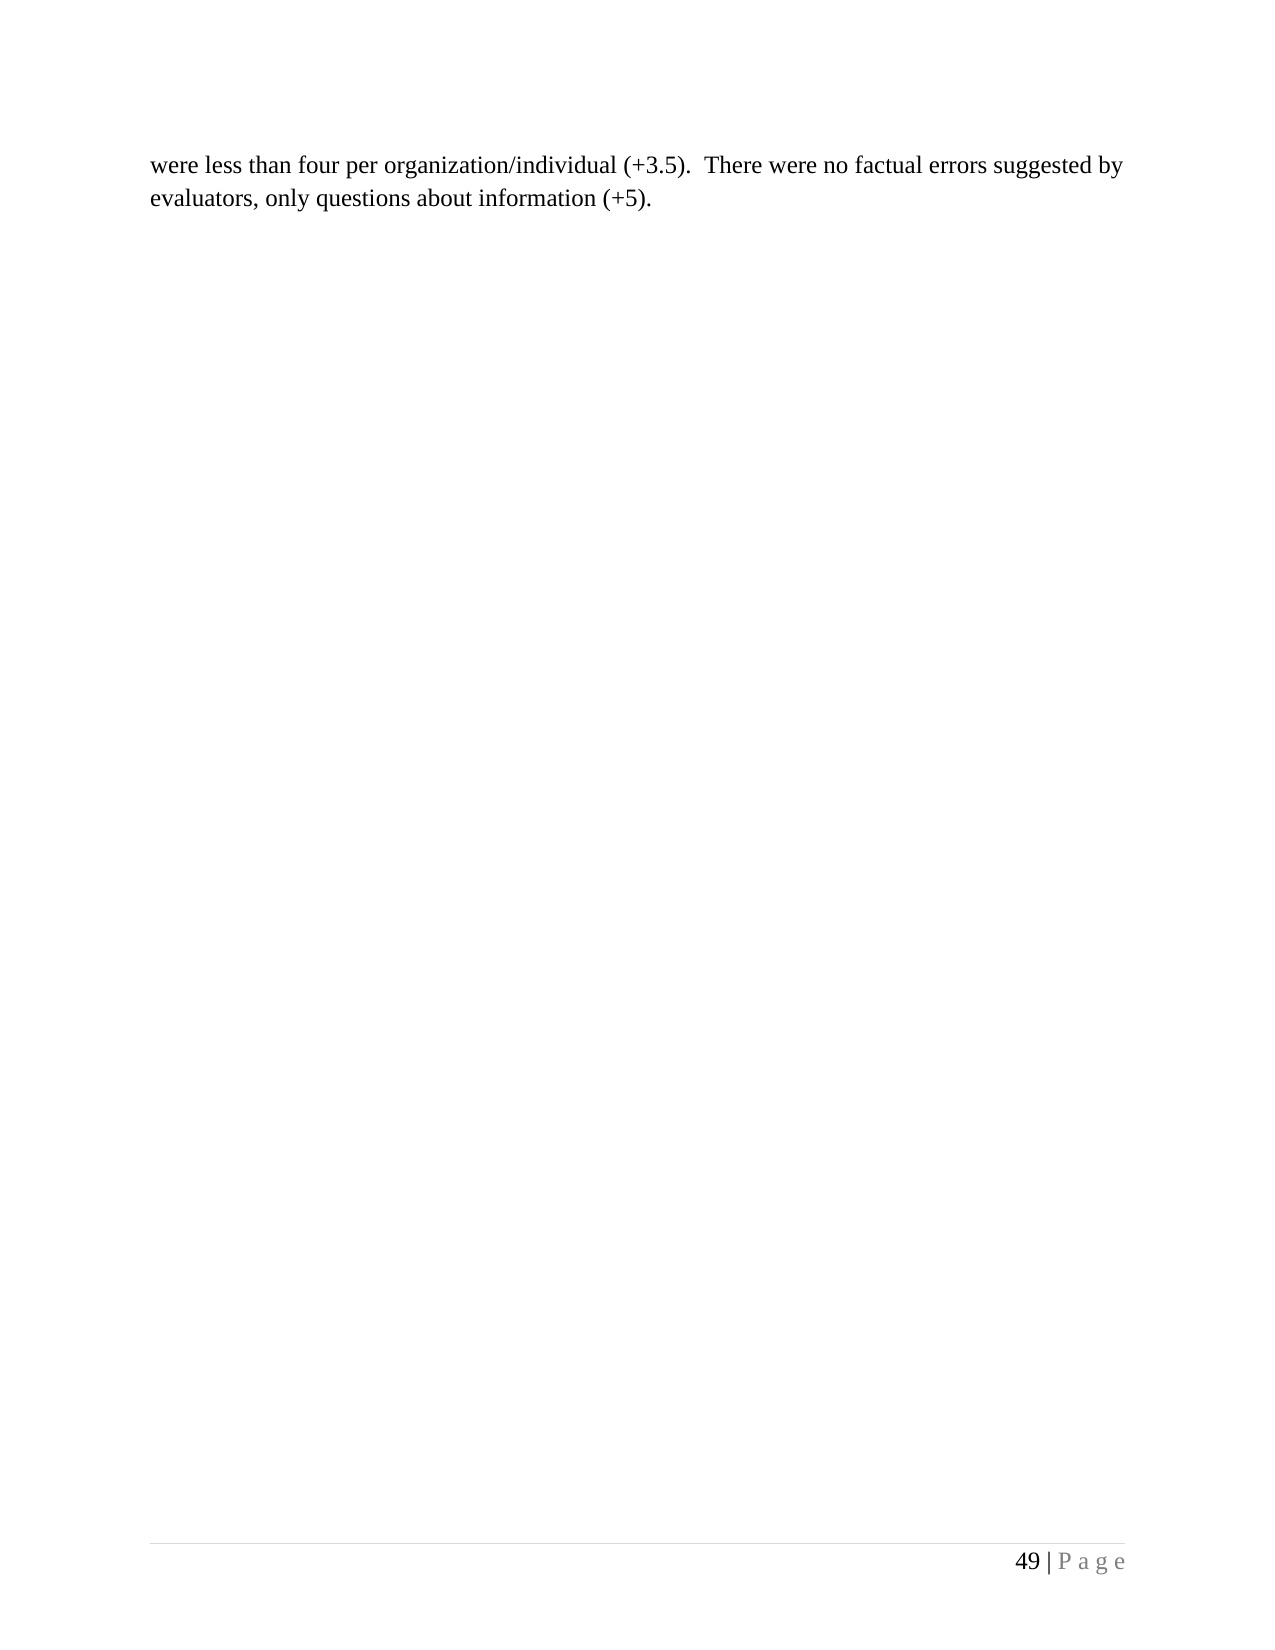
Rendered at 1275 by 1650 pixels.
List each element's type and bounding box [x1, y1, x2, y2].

text [150, 150, 1125, 212]
